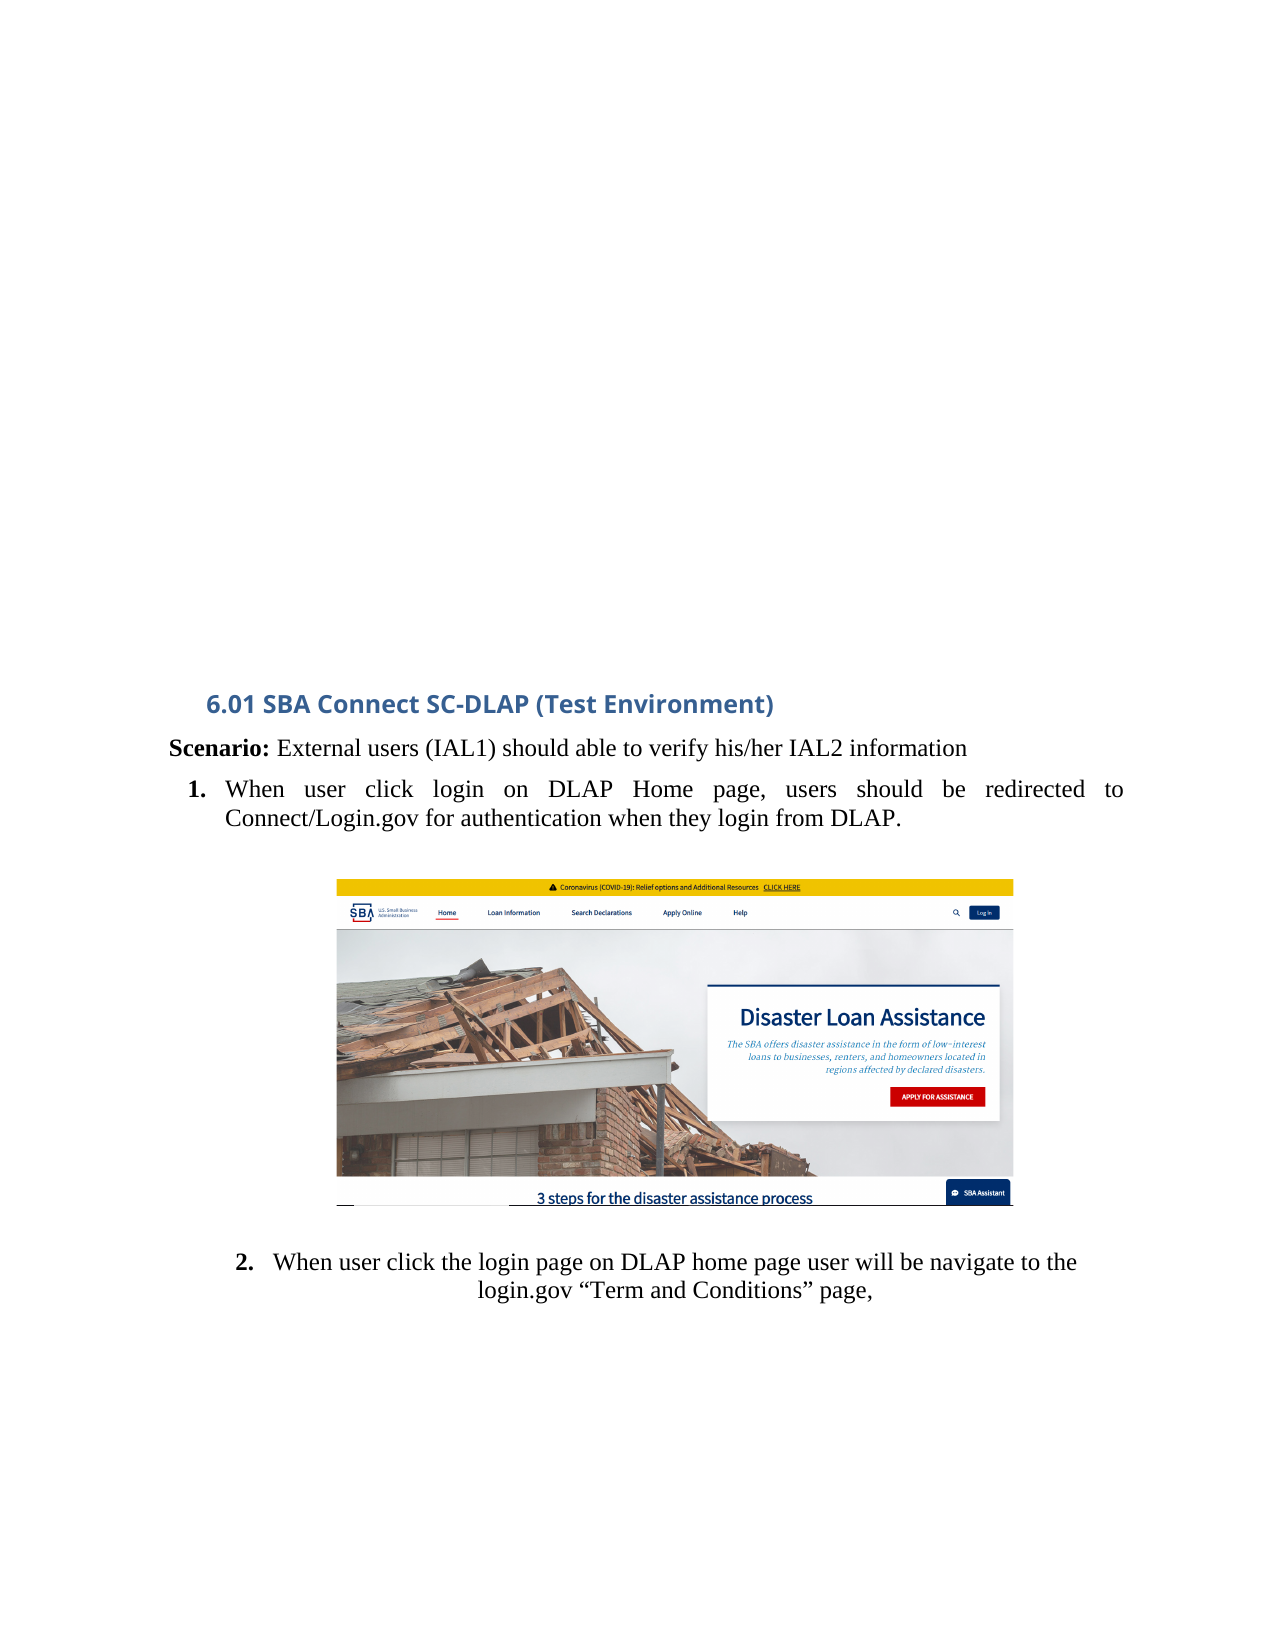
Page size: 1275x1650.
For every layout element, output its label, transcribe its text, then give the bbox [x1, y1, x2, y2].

picture [336, 879, 1014, 1206]
subtitle 6.01 SBA Connect SC-DLAP (Test Environment) [206, 686, 1125, 720]
list When user click the login page on DLAP home page user will be navigate to the login.gov “Term and Conditions” page, [187, 1247, 1125, 1304]
list When user click login on DLAP Home page, users should be redirected to Connect/Login.gov for authentication when they login from DLAP. [187, 774, 1125, 832]
subtitle Scenario: External users (IAL1) should able to verify his/her IAL2 information [169, 733, 1125, 762]
